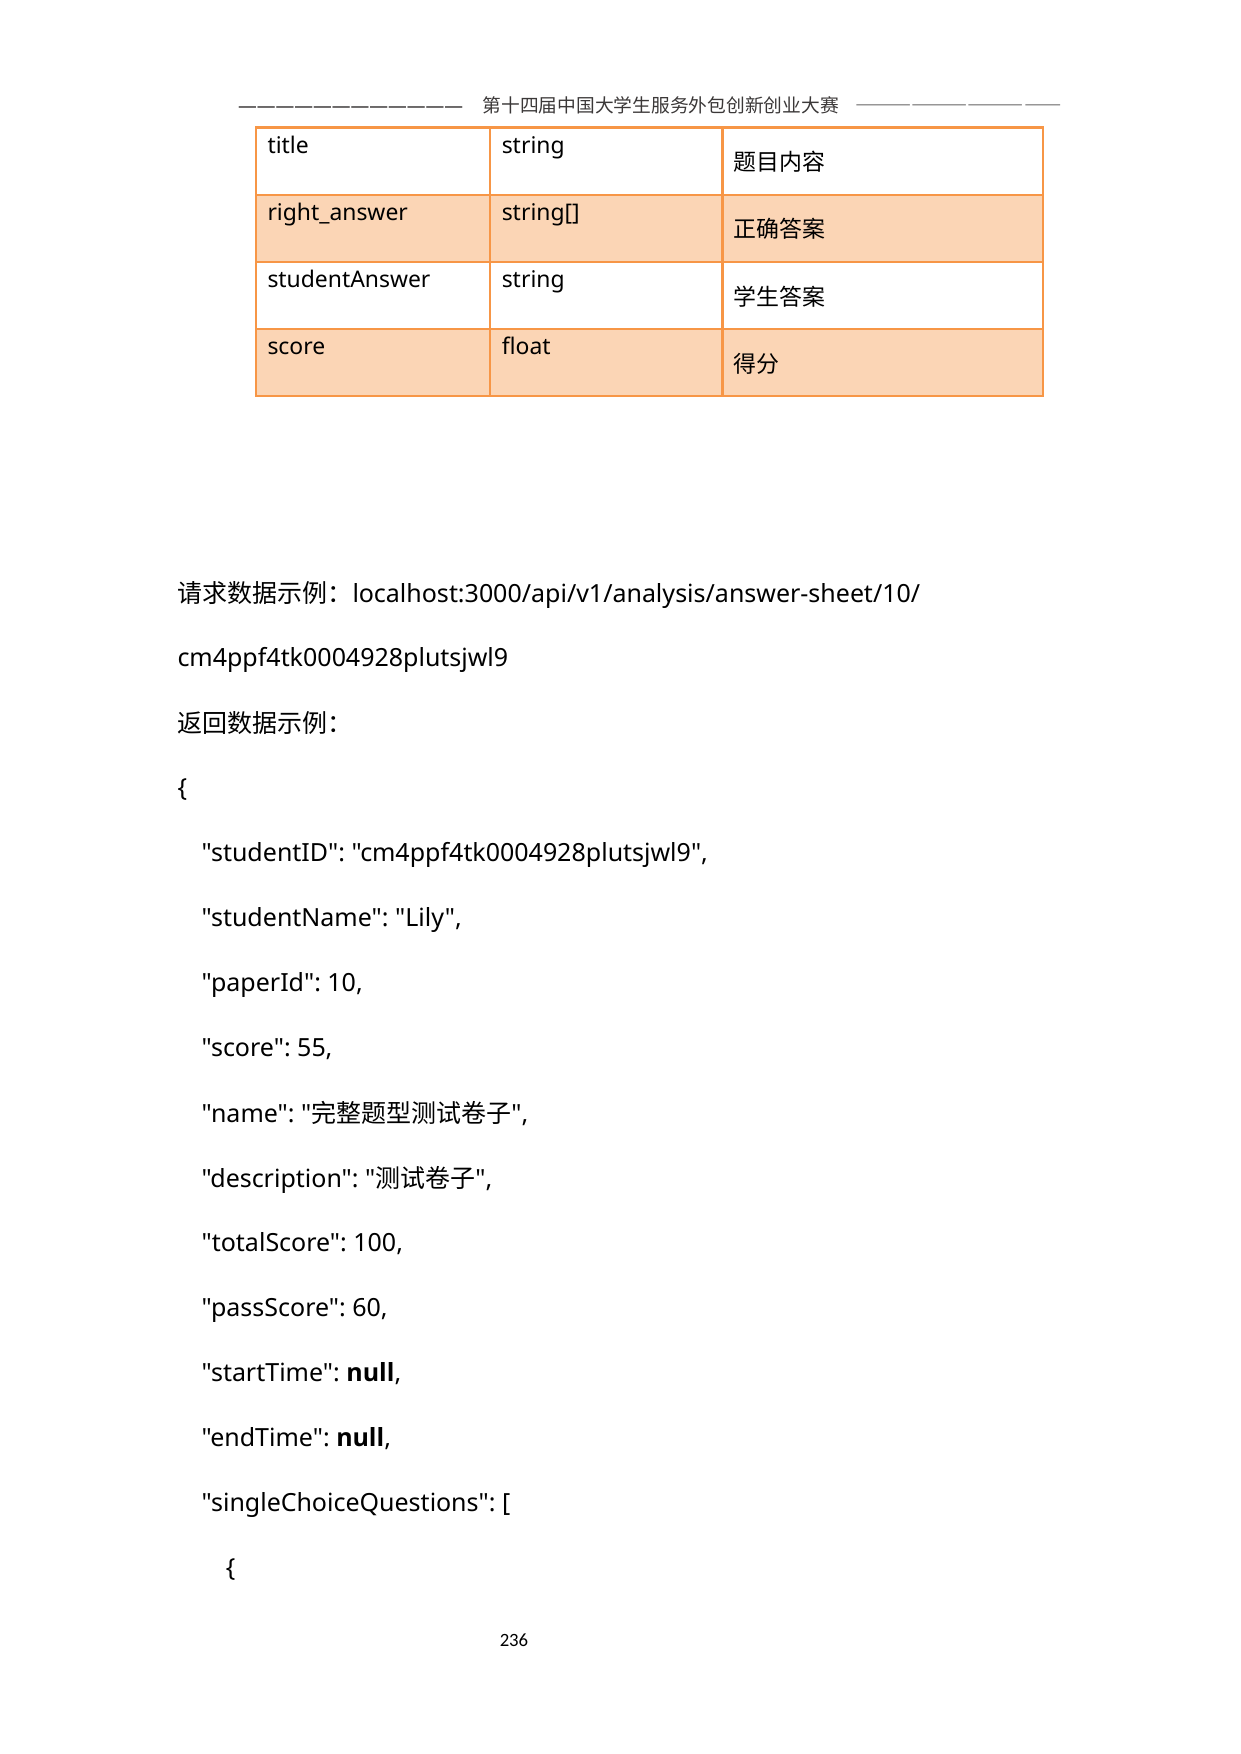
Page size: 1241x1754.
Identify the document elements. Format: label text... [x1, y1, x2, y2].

text { [177, 754, 1122, 819]
text 请求数据示例：localhost:3000/api/v1/analysis/answer-sheet/10/cm4ppf4tk0004928plutsjwl9 [177, 559, 1122, 689]
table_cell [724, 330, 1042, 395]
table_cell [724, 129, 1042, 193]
text "passScore": 60, [177, 1274, 1122, 1339]
text "endTime": null, [177, 1404, 1122, 1469]
text "totalScore": 100, [177, 1209, 1122, 1274]
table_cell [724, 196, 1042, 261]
text "startTime": null, [177, 1339, 1122, 1404]
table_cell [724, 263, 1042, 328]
text "name": "完整题型测试卷子", [177, 1079, 1122, 1144]
text "description": "测试卷子", [177, 1144, 1122, 1209]
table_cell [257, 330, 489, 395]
text "paperId": 10, [177, 949, 1122, 1014]
text "score": 55, [177, 1014, 1122, 1079]
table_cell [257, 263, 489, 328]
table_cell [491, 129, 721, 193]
text "studentID": "cm4ppf4tk0004928plutsjwl9", [177, 819, 1122, 884]
text "singleChoiceQuestions": [ [177, 1469, 1122, 1534]
text "studentName": "Lily", [177, 884, 1122, 949]
text { [177, 1534, 1122, 1599]
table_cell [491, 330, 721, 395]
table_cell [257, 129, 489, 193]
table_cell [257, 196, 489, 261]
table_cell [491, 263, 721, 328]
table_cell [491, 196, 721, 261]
text 返回数据示例： [177, 689, 1122, 754]
